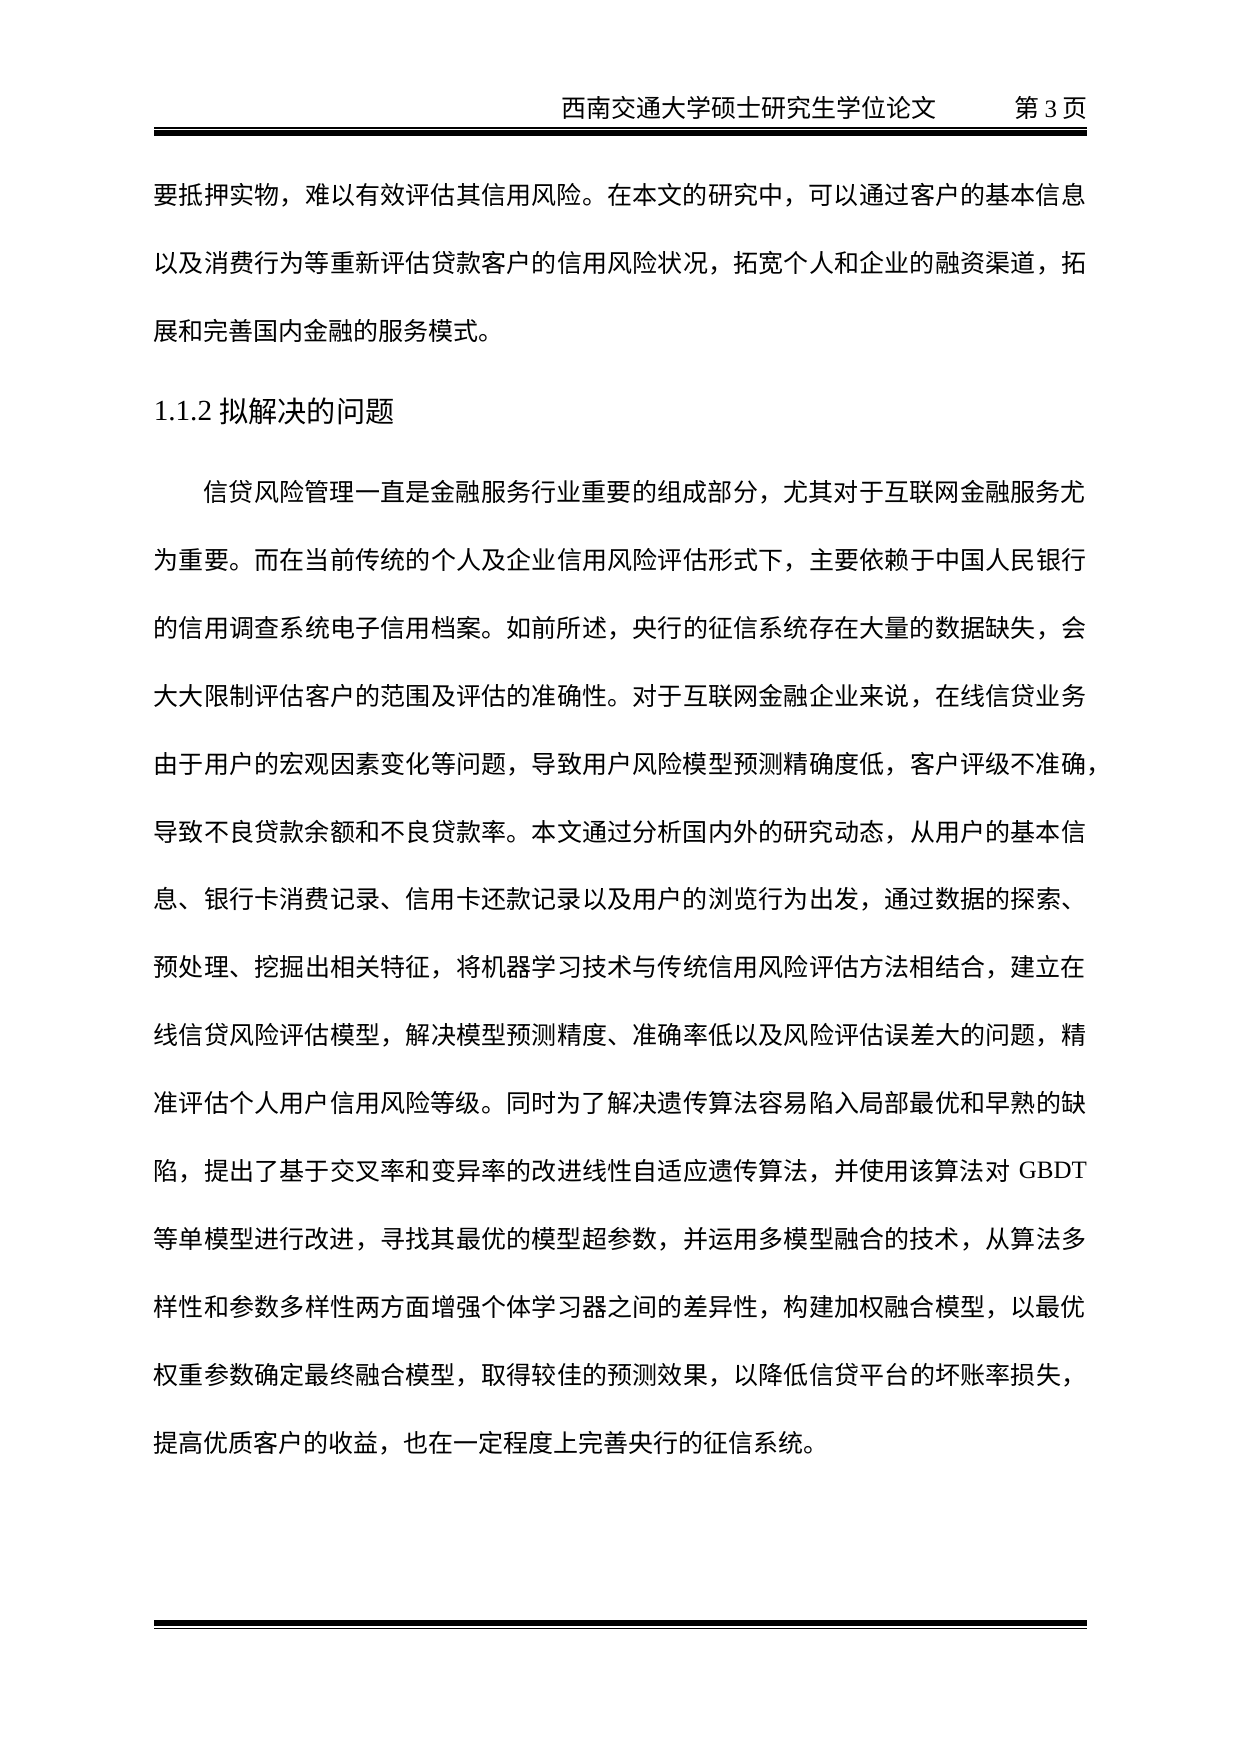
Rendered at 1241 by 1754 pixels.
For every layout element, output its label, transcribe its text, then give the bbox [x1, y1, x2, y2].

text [153, 160, 1087, 364]
text 信贷风险管理一直是金融服务行业重要的组成部分，尤其对于互联网金融服务尤为重要。而在当前传统的个人及企业信用风险评估形式下，主要依赖于中国人民银行的信用调查系统电子信用档案。如前所述，央行的征信系统存在大量的数据缺失，会大大限制评估客户的范围及评估的准确性。对于互联网金融企业来说，在线信贷业务由于用户的宏观因素变化等问题，导致用户风险模型预测精确度低，客户评级不准确，导致不良贷款余额和不良贷款率。本文通过分析国内外的研究动态，从用户的基本信息、银行卡消费记录、信用卡还款记录以及用户的浏览行为出发，通过数据的探索、预处理、挖掘出相关特征，将机器学习技术与传统信用风险评估方法相结合，建立在线信贷风险评估模型，解决模型预测精度、准确率低以及风险评估误差大的问题，精准评估个人用户信用风险等级。同时为了解决遗传算法容易陷入局部最优和早熟的缺陷，提出了基于交叉率和变异率的改进线性自适应遗传算法，并使用该算法对GBDT等单模型进行改进，寻找其最优的模型超参数，并运用多模型融合的技术，从算法多样性和参数多样性两方面增强个体学习器之间的差异性，构建加权融合模型，以最优权重参数确定最终融合模型，取得较佳的预测效果，以降低信贷平台的坏账率损失，提高优质客户的收益，也在一定程度上完善央行的征信系统。 [153, 457, 1087, 1475]
title 1.1.2 拟解决的问题 [153, 376, 1087, 444]
